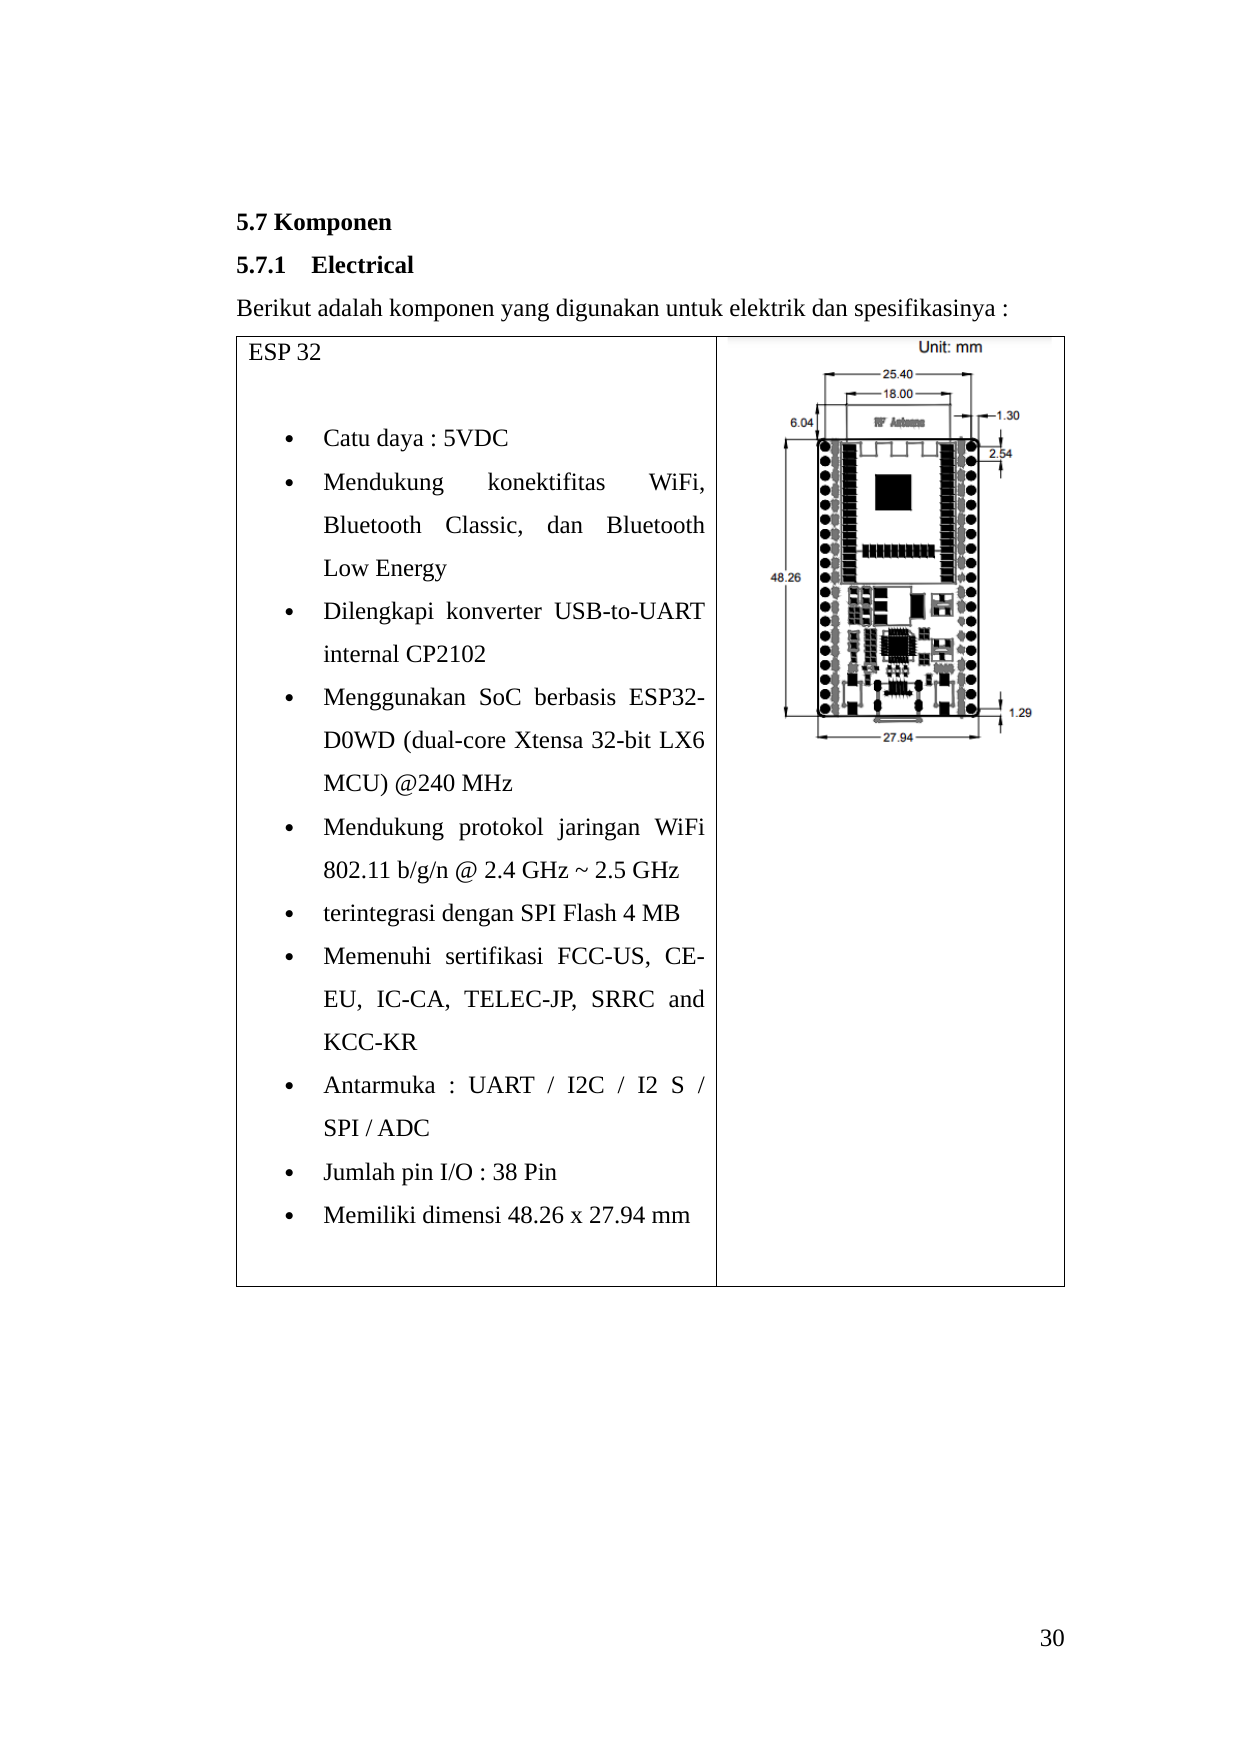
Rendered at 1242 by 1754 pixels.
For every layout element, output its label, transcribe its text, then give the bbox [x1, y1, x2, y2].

picture [727, 337, 1052, 752]
subtitle Electrical [236, 250, 1064, 279]
text Berikut adalah komponen yang digunakan untuk elektrik dan spesifikasinya : [236, 293, 1064, 322]
subtitle Komponen [236, 207, 1064, 236]
table_header ESP 32 Catu daya : 5VDC Mendukung konektifitas WiFi, Bluetooth Classic, dan Bluetooth Low Energy Dilengkapi konverter USB-to-UART internal CP2102 Menggunakan SoC berbasis ESP32-D0WD (dual-core Xtensa 32-bit LX6 MCU) @240 MHz Mendukung protokol jaringan WiFi 802.11 b/g/n @ 2.4 GHz ~ 2.5 GHz terintegrasi dengan SPI Flash 4 MB Memenuhi sertifikasi FCC-US, CE-EU, IC-CA, TELEC-JP, SRRC and KCC-KR Antarmuka : UART / I2C / I2 S / SPI / ADC Jumlah pin I/O : 38 Pin Memiliki dimensi 48.26 x 27.94 mm [237, 337, 716, 1286]
table_header [717, 337, 1064, 1286]
